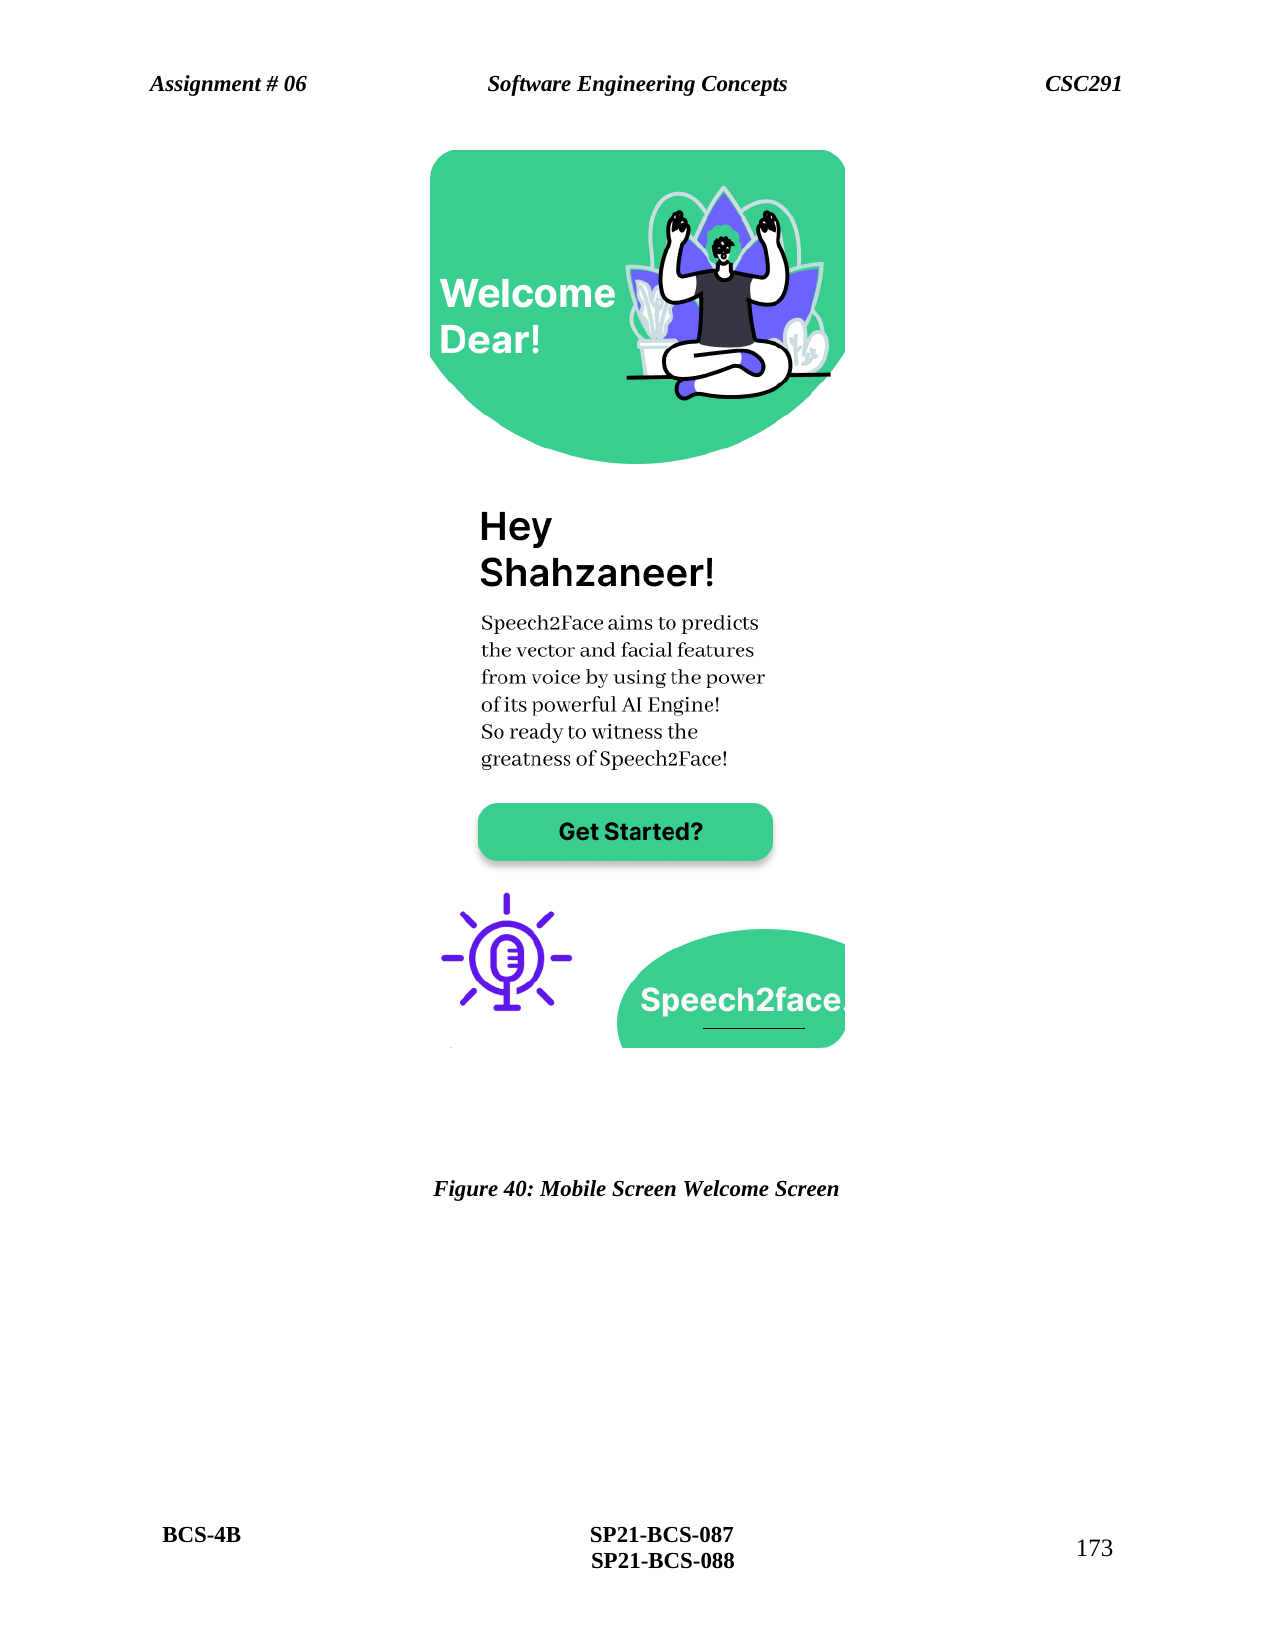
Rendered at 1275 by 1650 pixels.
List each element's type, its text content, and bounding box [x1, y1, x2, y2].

text Figure 40: Mobile Screen Welcome Screen [150, 1175, 1125, 1202]
picture [430, 150, 845, 1048]
